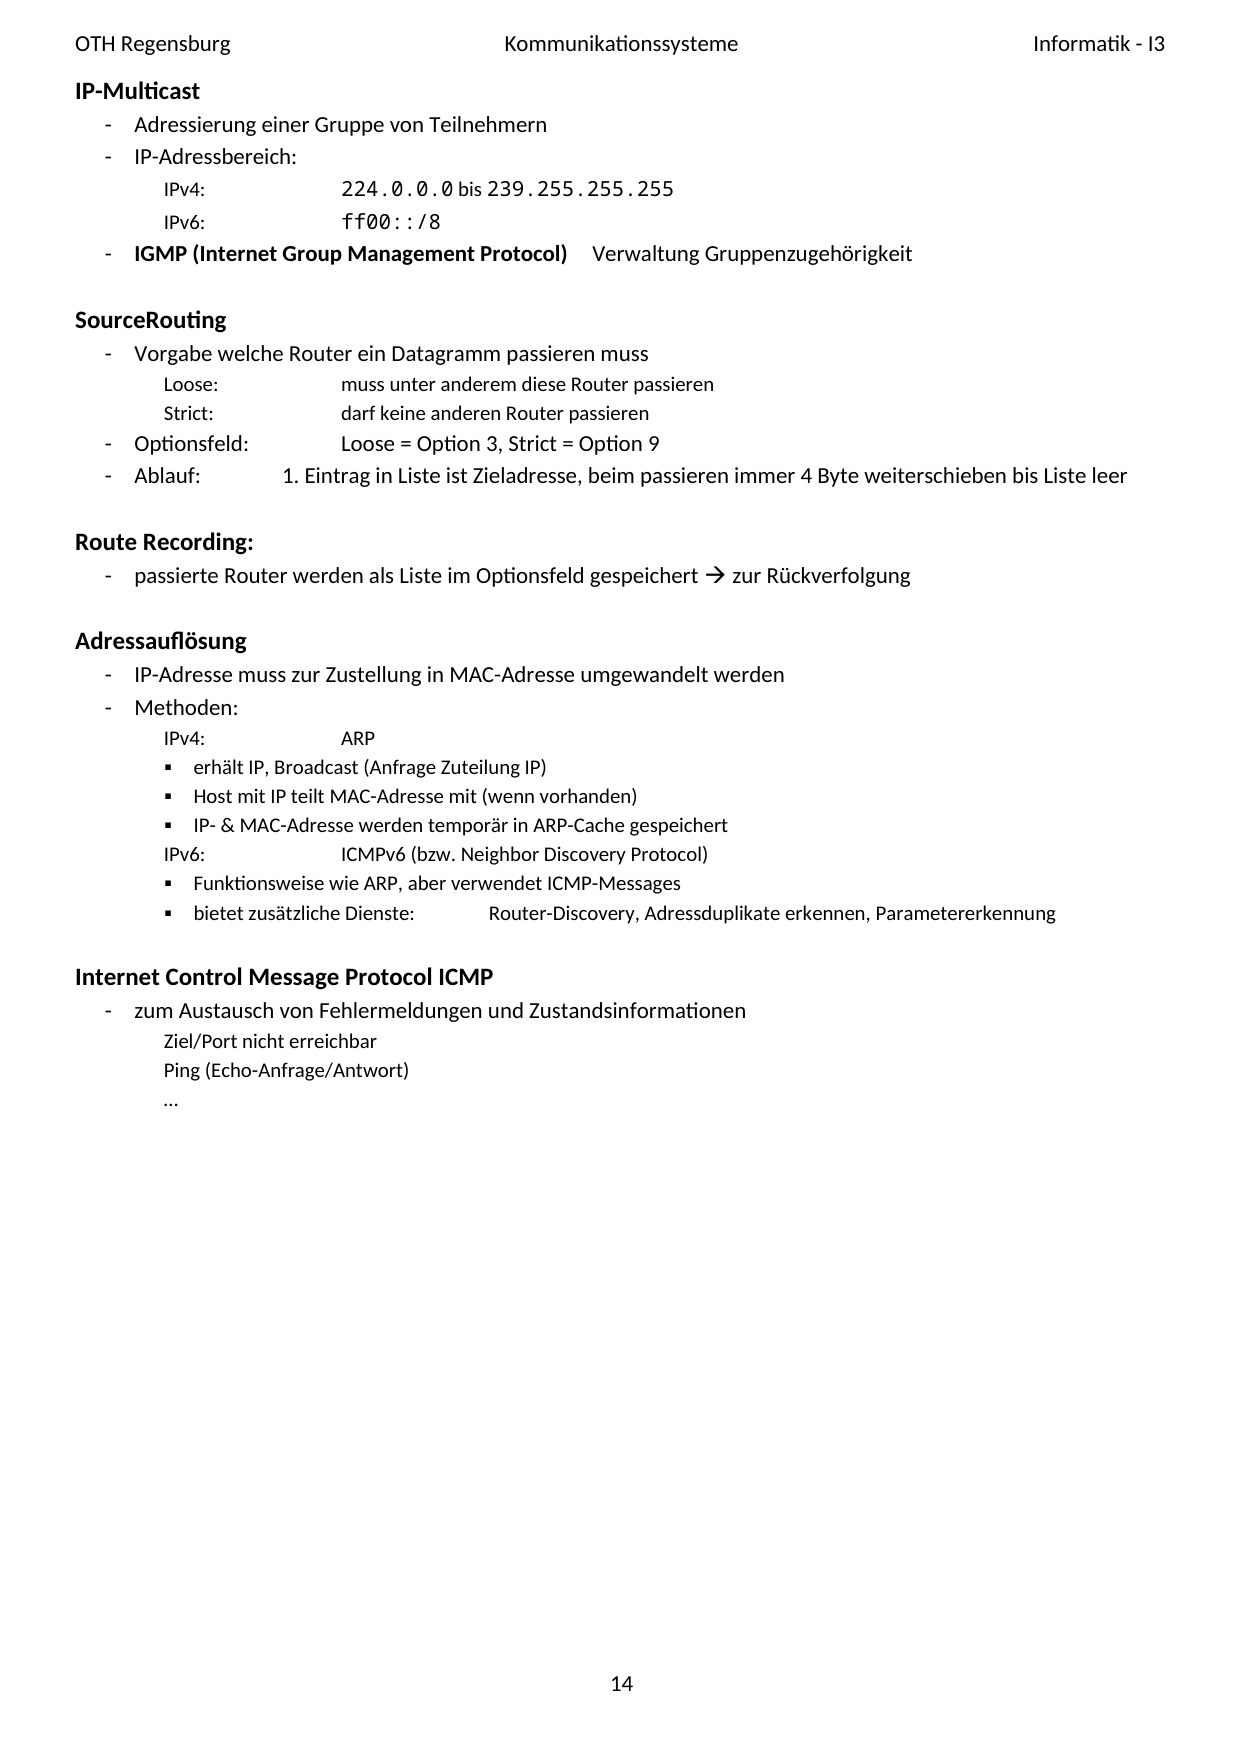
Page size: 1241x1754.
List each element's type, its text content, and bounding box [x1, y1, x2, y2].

list IP-Adressbereich: [104, 142, 1165, 170]
text Route Recording: [75, 526, 1165, 557]
text Adressauflösung [75, 625, 1165, 656]
list Optionsfeld: Loose = Option 3, Strict = Option 9 [104, 429, 1165, 457]
list Ping (Echo-Anfrage/Antwort) [134, 1057, 1165, 1083]
list IP- & MAC-Adresse werden temporär in ARP-Cache gespeichert [164, 812, 1165, 838]
list erhält IP, Broadcast (Anfrage Zuteilung IP) [164, 754, 1165, 779]
list IPv4: 224.0.0.0 bis 239.255.255.255 [134, 174, 1165, 203]
list passierte Router werden als Liste im Optionsfeld gespeichert zur Rückverfolgung [104, 561, 1165, 589]
list … [134, 1087, 1165, 1112]
list Host mit IP teilt MAC-Adresse mit (wenn vorhanden) [164, 783, 1165, 808]
list IPv6: ff00::/8 [134, 207, 1165, 235]
list Vorgabe welche Router ein Datagramm passieren muss [104, 339, 1165, 367]
list IPv4: ARP [134, 725, 1165, 750]
list IGMP (Internet Group Management Protocol) Verwaltung Gruppenzugehörigkeit [104, 239, 1165, 268]
list IP-Adresse muss zur Zustellung in MAC-Adresse umgewandelt werden [104, 660, 1165, 688]
list Funktionsweise wie ARP, aber verwendet ICMP-Messages [164, 871, 1165, 896]
list IPv6: ICMPv6 (bzw. Neighbor Discovery Protocol) [134, 841, 1165, 867]
list Loose: muss unter anderem diese Router passieren [134, 371, 1165, 397]
list Adressierung einer Gruppe von Teilnehmern [104, 110, 1165, 138]
list Ziel/Port nicht erreichbar [134, 1028, 1165, 1054]
list Methoden: [104, 693, 1165, 721]
list Ablauf: 1. Eintrag in Liste ist Zieladresse, beim passieren immer 4 Byte weiterschieben bis Liste leer [104, 462, 1165, 490]
text SourceRouting [75, 304, 1165, 334]
list bietet zusätzliche Dienste: Router-Discovery, Adressduplikate erkennen, Parametererkennung [164, 900, 1165, 925]
text Internet Control Message Protocol ICMP [75, 961, 1165, 992]
list Strict: darf keine anderen Router passieren [134, 400, 1165, 426]
list zum Austausch von Fehlermeldungen und Zustandsinformationen [104, 996, 1165, 1024]
text IP-Multicast [75, 75, 1165, 106]
